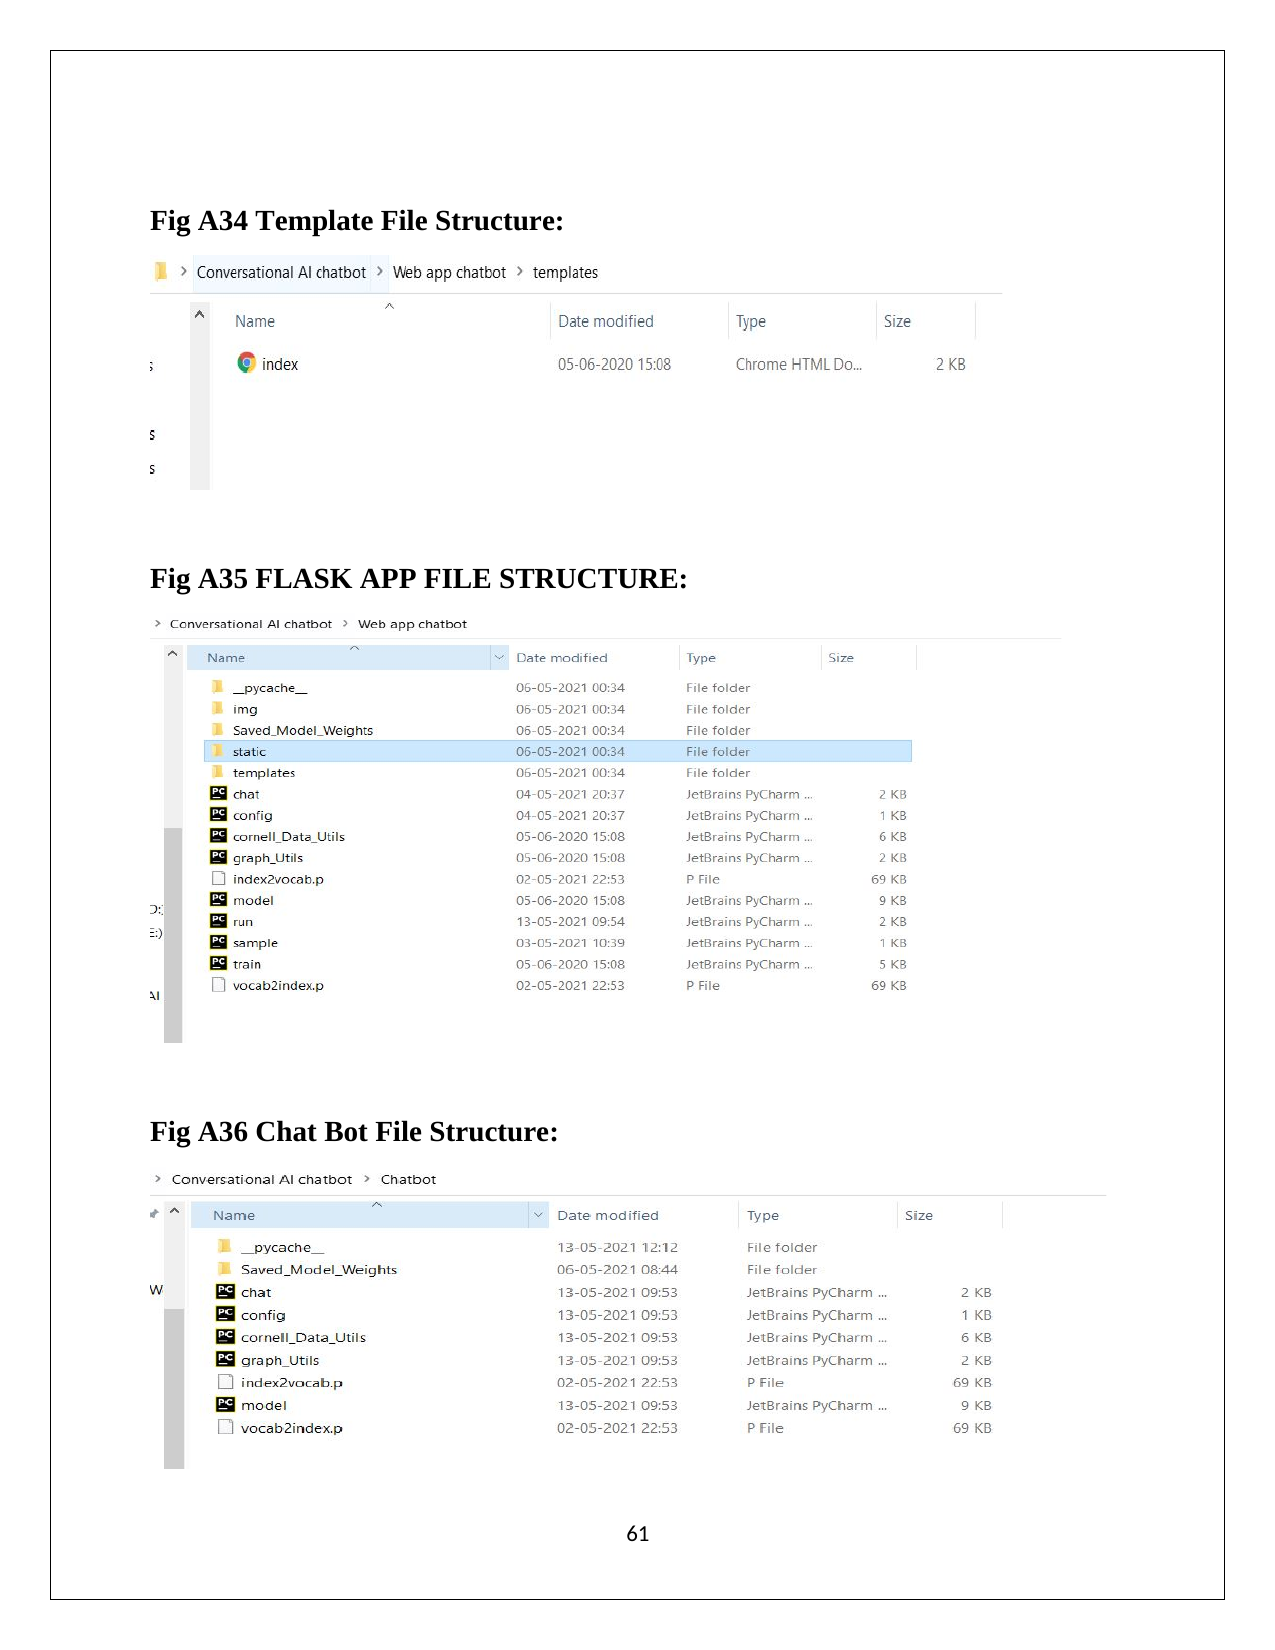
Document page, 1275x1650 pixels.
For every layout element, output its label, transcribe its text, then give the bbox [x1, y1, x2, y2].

picture [150, 1167, 1107, 1469]
text Fig A34 Template File Structure: [150, 203, 1125, 236]
text Fig A36 Chat Bot File Structure: [150, 1114, 1125, 1148]
text Fig A35 FLASK APP FILE STRUCTURE: [150, 561, 1125, 594]
picture [150, 255, 1003, 490]
picture [150, 613, 1062, 1043]
